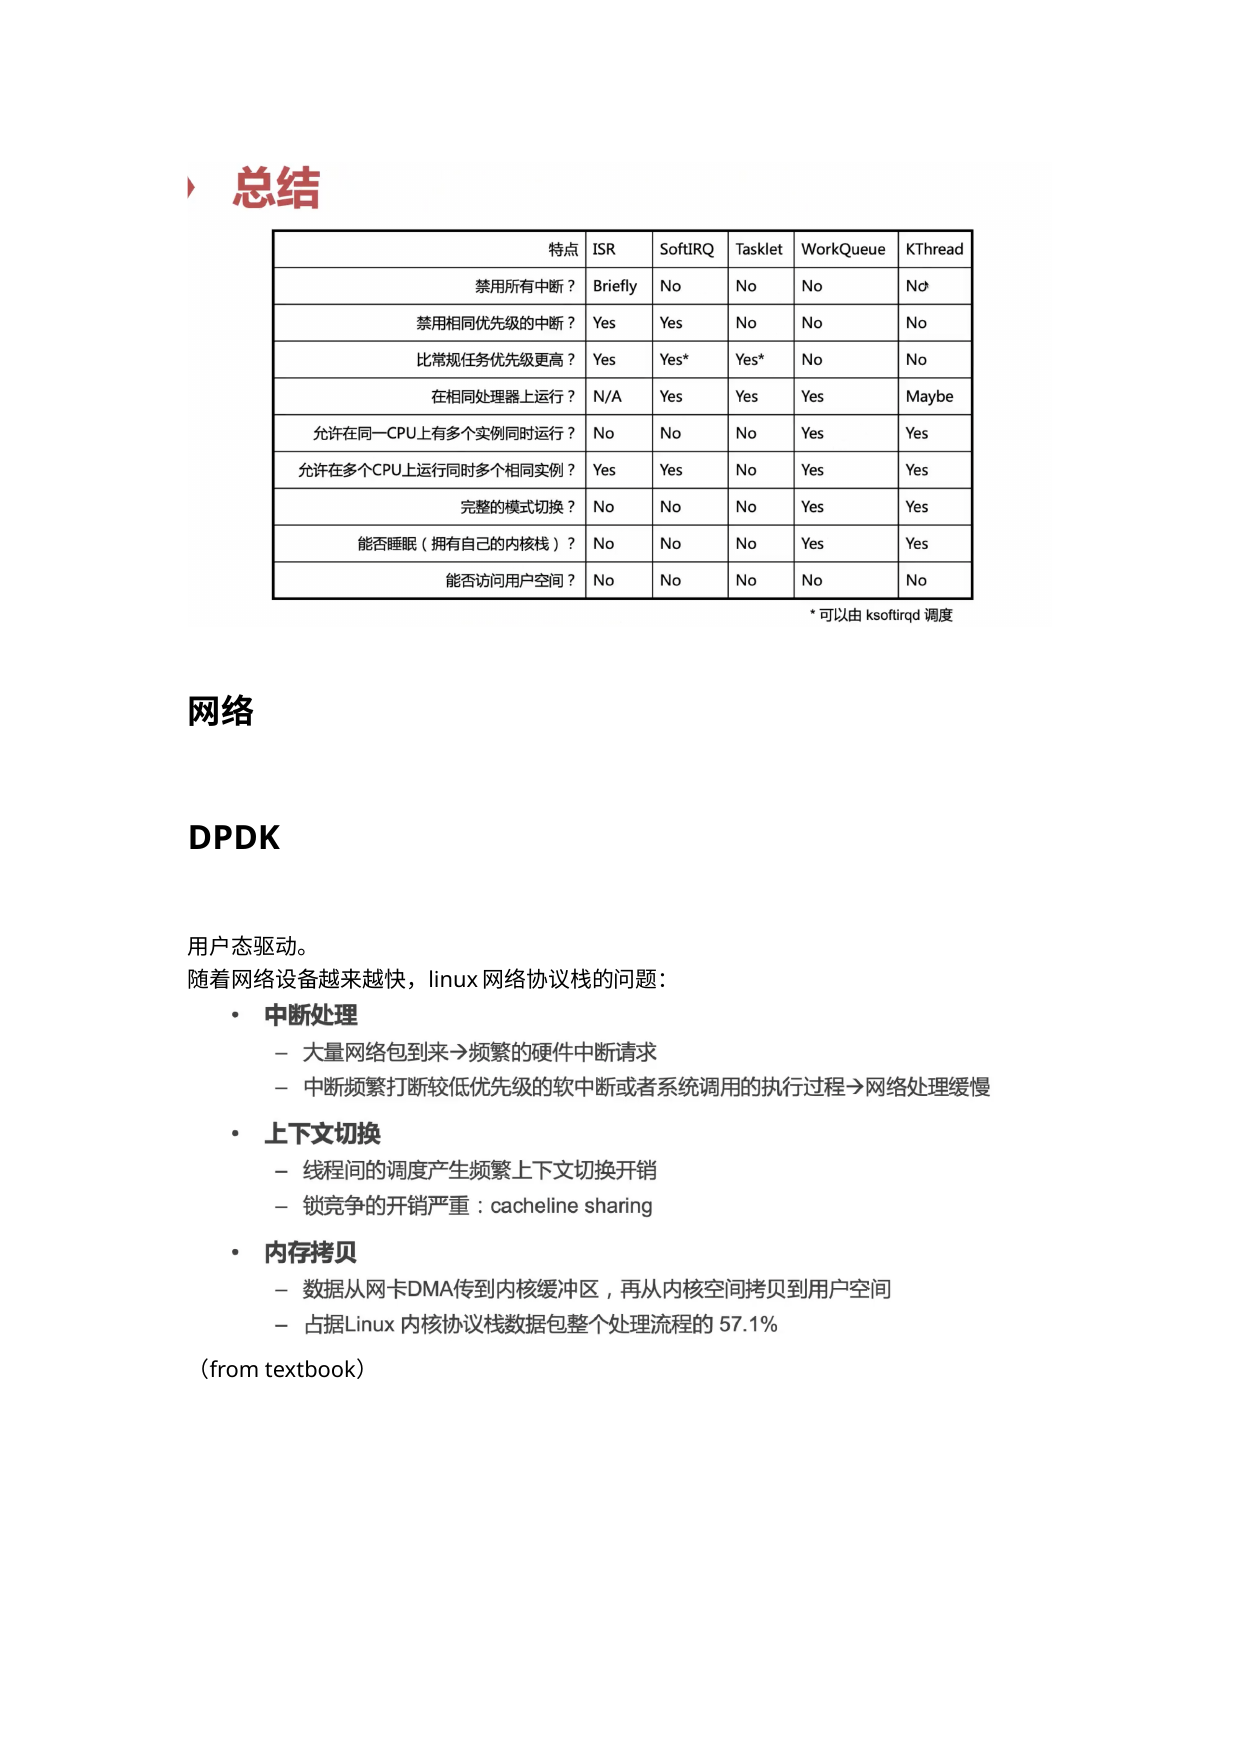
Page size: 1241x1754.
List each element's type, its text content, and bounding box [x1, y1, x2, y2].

text 用户态驱动。 [187, 929, 1053, 961]
text 随着网络设备越来越快，linux网络协议栈的问题： [187, 961, 1053, 993]
picture [187, 993, 1053, 1351]
picture [187, 162, 1053, 627]
subtitle DPDK [187, 804, 1053, 869]
subtitle 网络 [187, 677, 1053, 742]
text （from textbook） [187, 1351, 1053, 1384]
